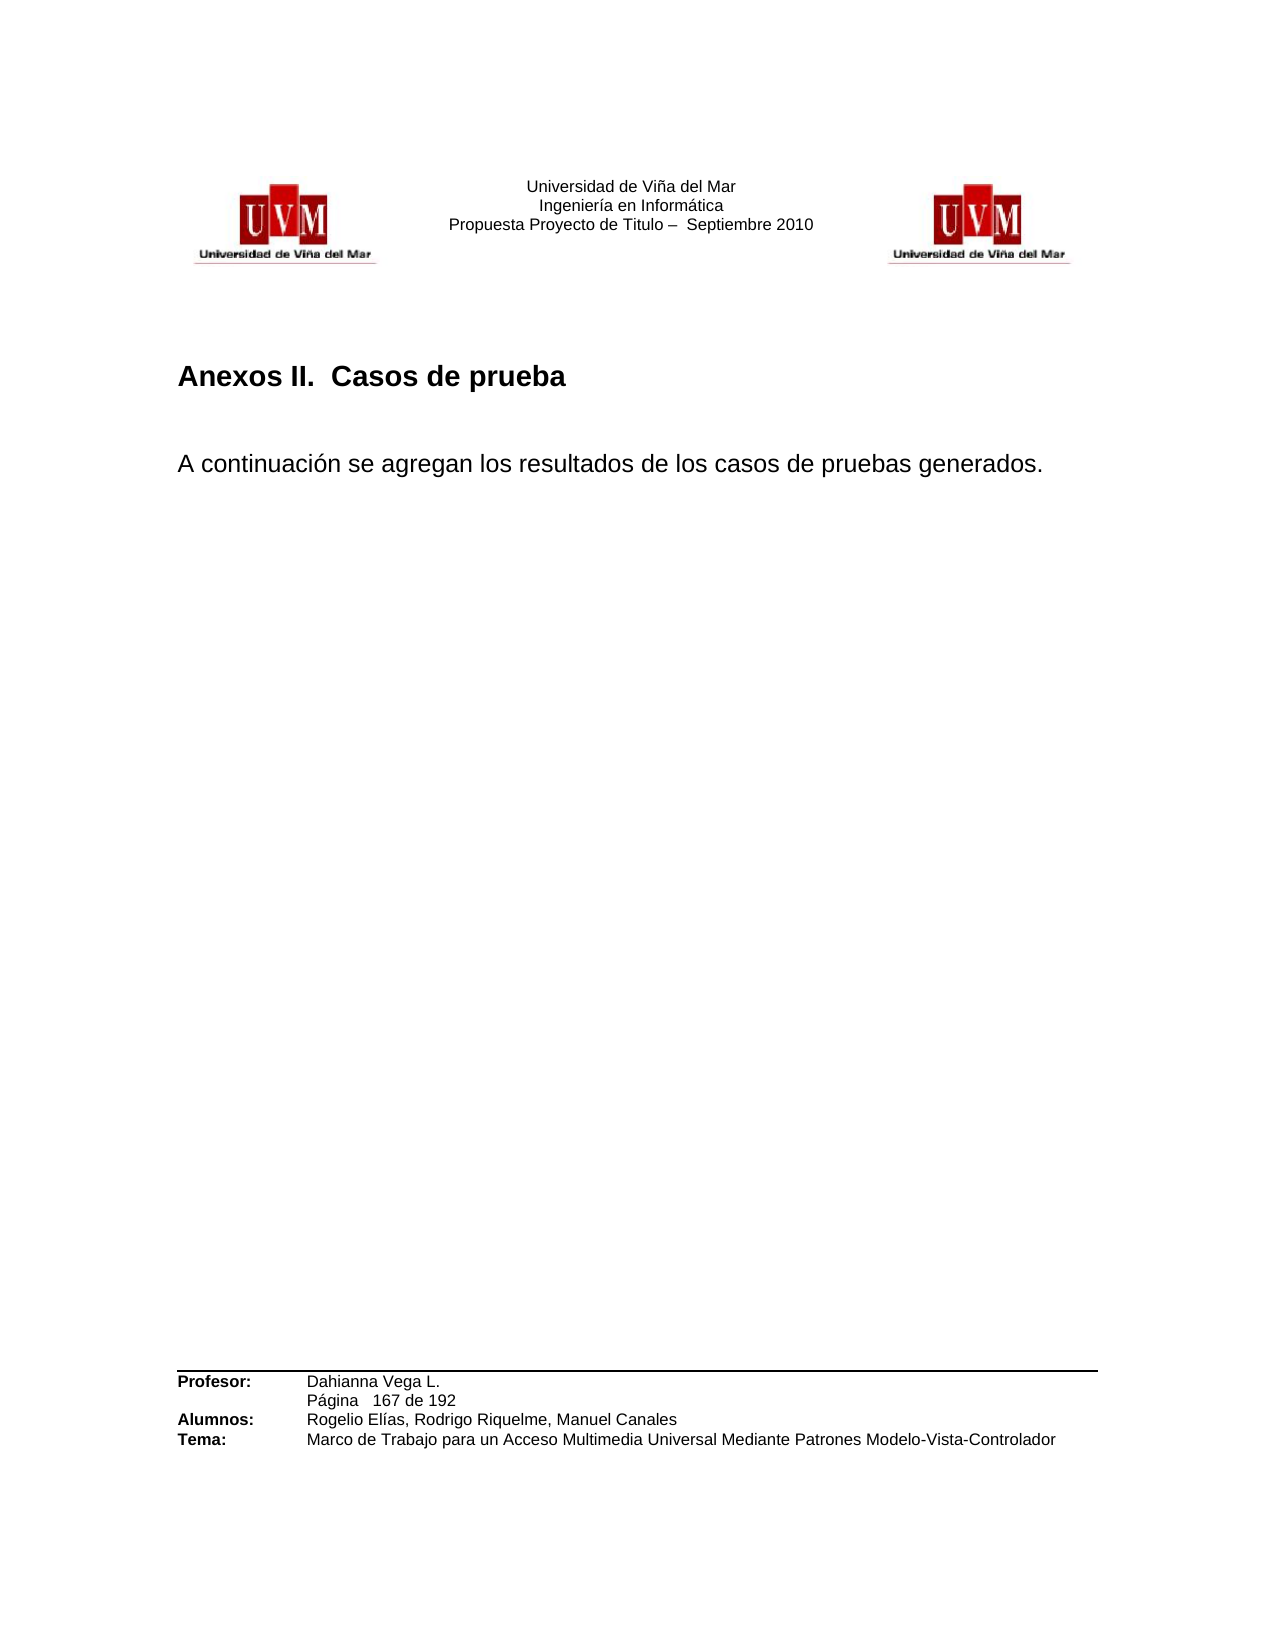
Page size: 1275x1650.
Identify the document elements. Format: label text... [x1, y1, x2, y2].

picture [871, 176, 1084, 267]
picture [177, 176, 390, 267]
text A continuación se agregan los resultados de los casos de pruebas generados. [177, 449, 1098, 478]
subtitle Anexos II. Casos de prueba [177, 359, 1098, 392]
